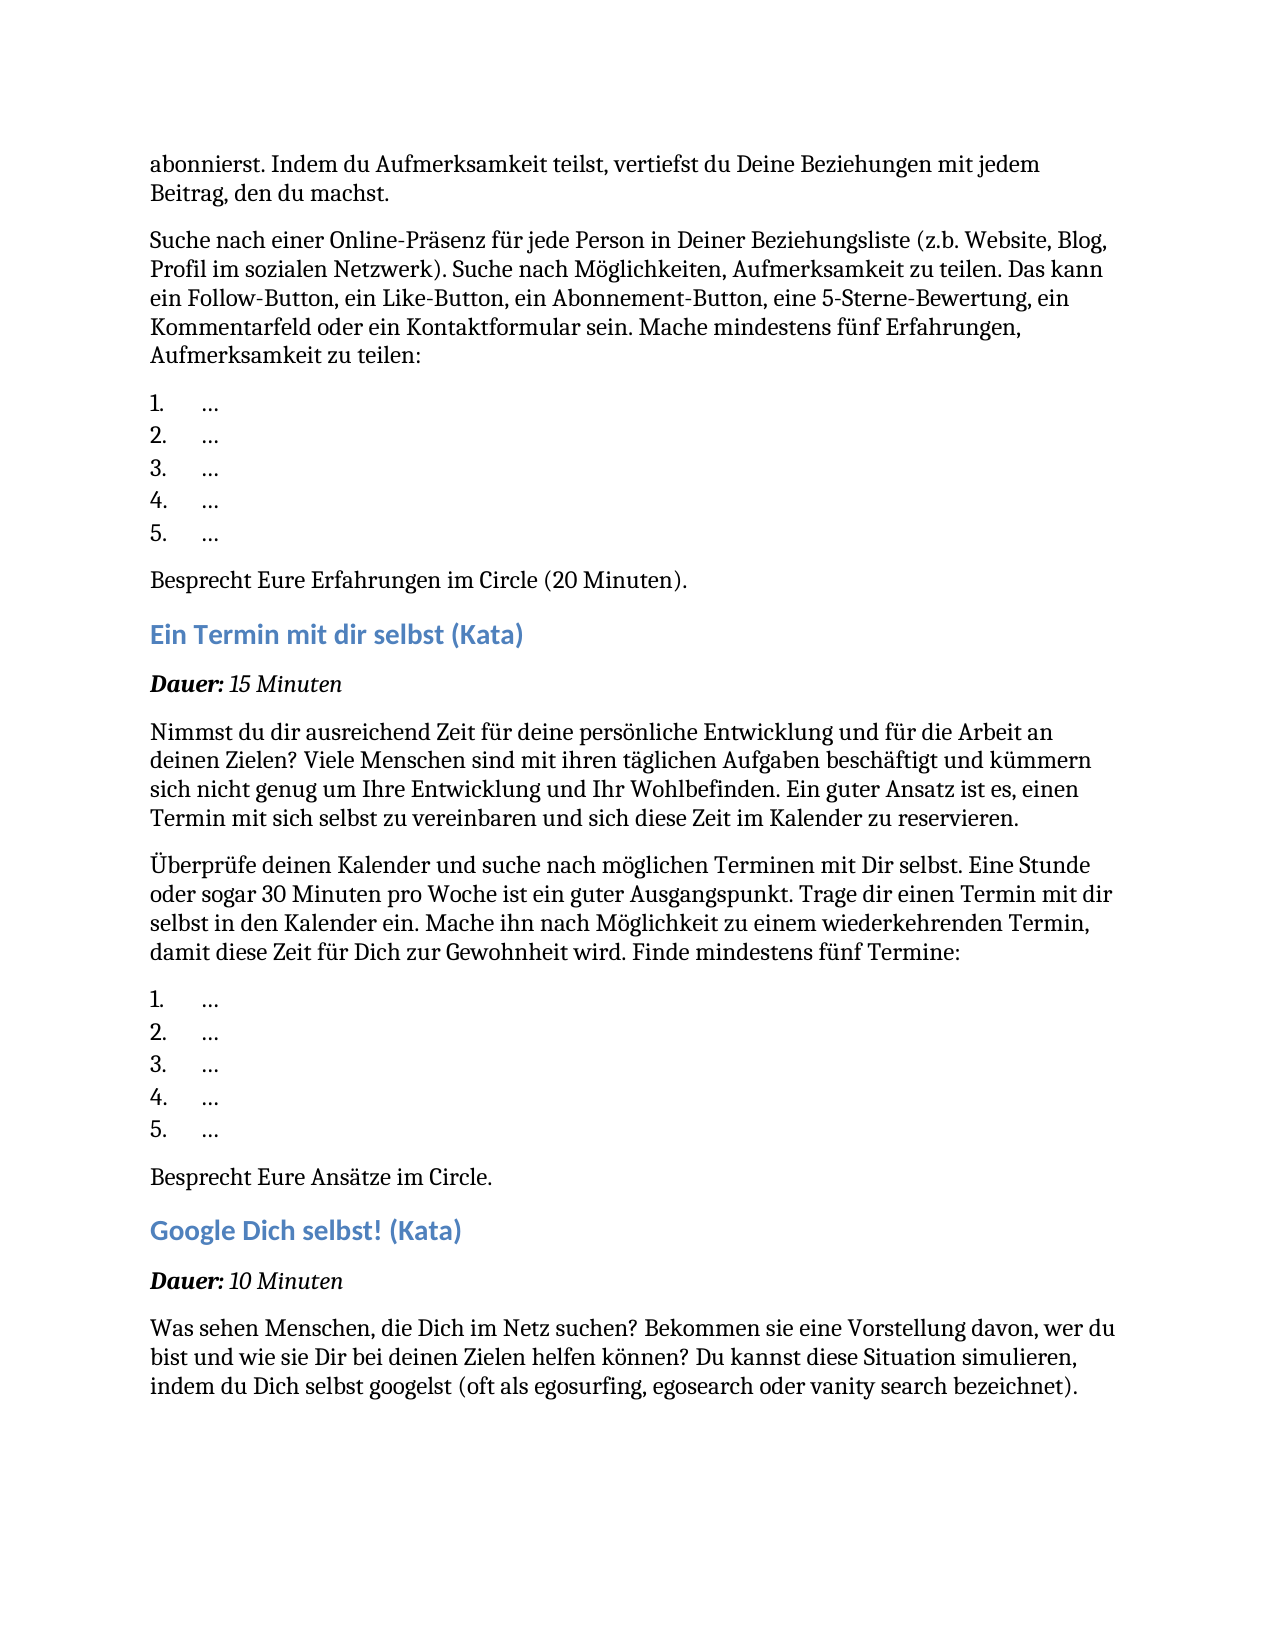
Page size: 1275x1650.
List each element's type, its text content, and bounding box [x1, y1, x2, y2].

text Besprecht Eure Erfahrungen im Circle (20 Minuten). [150, 566, 1125, 595]
list … [150, 389, 1125, 417]
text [150, 150, 1125, 207]
list … [150, 1115, 1125, 1144]
subtitle Google Dich selbst! (Kata) [150, 1212, 1125, 1248]
text Was sehen Menschen, die Dich im Netz suchen? Bekommen sie eine Vorstellung davon, wer du bist und wie sie Dir bei deinen Zielen helfen können? Du kannst diese Situation simulieren, indem du Dich selbst googelst (oft als egosurfing, egosearch oder vanity search bezeichnet). [150, 1314, 1125, 1400]
list … [150, 519, 1125, 547]
list … [150, 1083, 1125, 1111]
list … [150, 1050, 1125, 1079]
subtitle Ein Termin mit dir selbst (Kata) [150, 616, 1125, 651]
text Überprüfe deinen Kalender und suche nach möglichen Terminen mit Dir selbst. Eine Stunde oder sogar 30 Minuten pro Woche ist ein guter Ausgangspunkt. Trage dir einen Termin mit dir selbst in den Kalender ein. Mache ihn nach Möglichkeit zu einem wiederkehrenden Termin, damit diese Zeit für Dich zur Gewohnheit wird. Finde mindestens fünf Termine: [150, 851, 1125, 966]
text Besprecht Eure Ansätze im Circle. [150, 1163, 1125, 1191]
text Dauer: 15 Minuten [150, 670, 1125, 699]
text Nimmst du dir ausreichend Zeit für deine persönliche Entwicklung und für die Arbeit an deinen Zielen? Viele Menschen sind mit ihren täglichen Aufgaben beschäftigt und kümmern sich nicht genug um Ihre Entwicklung und Ihr Wohlbefinden. Ein guter Ansatz ist es, einen Termin mit sich selbst zu vereinbaren und sich diese Zeit im Kalender zu reservieren. [150, 718, 1125, 833]
list … [150, 1018, 1125, 1046]
list … [150, 486, 1125, 515]
text Suche nach einer Online-Präsenz für jede Person in Deiner Beziehungsliste (z.b. Website, Blog, Profil im sozialen Netzwerk). Suche nach Möglichkeiten, Aufmerksamkeit zu teilen. Das kann ein Follow-Button, ein Like-Button, ein Abonnement-Button, eine 5-Sterne-Bewertung, ein Kommentarfeld oder ein Kontaktformular sein. Mache mindestens fünf Erfahrungen, Aufmerksamkeit zu teilen: [150, 226, 1125, 370]
list … [150, 454, 1125, 482]
text Dauer: 10 Minuten [150, 1267, 1125, 1295]
list … [150, 421, 1125, 450]
list … [150, 985, 1125, 1014]
